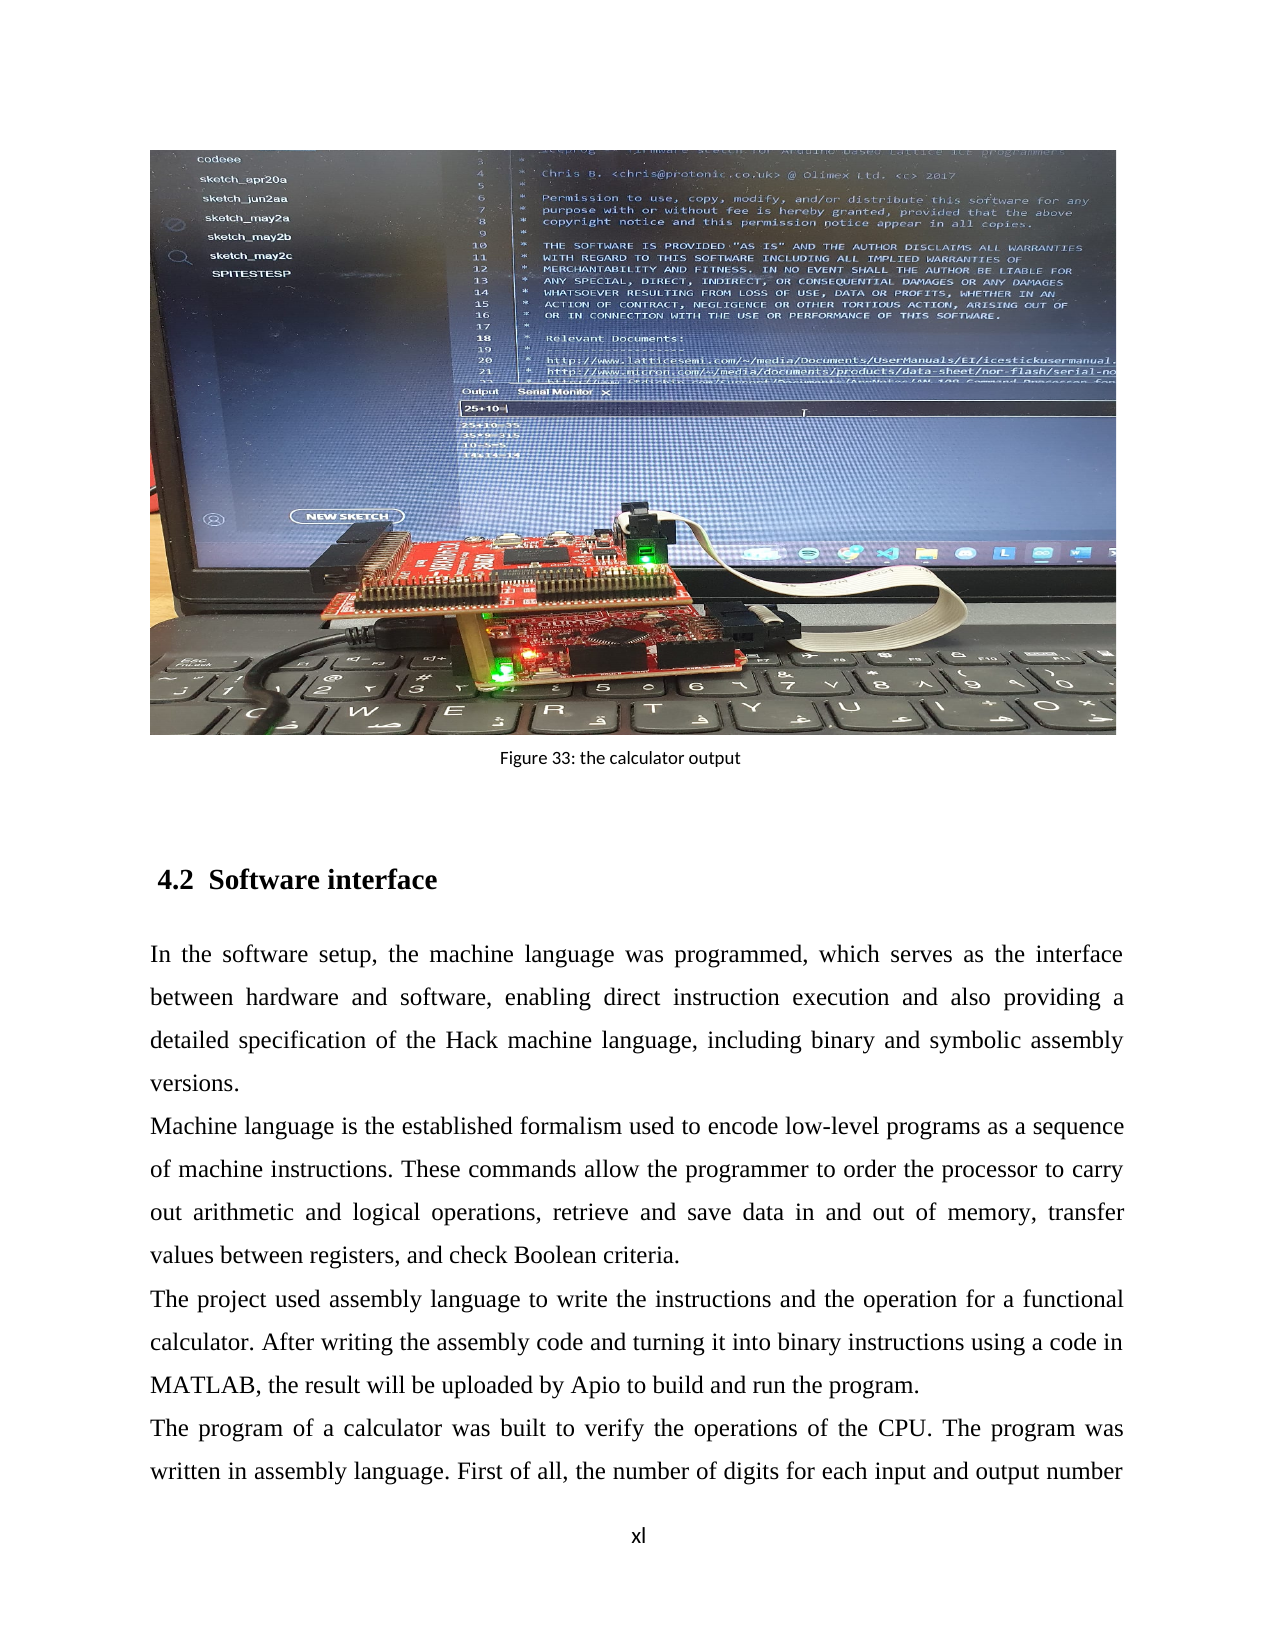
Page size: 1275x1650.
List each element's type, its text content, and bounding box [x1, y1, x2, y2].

text The project used assembly language to write the instructions and the operation for a functional calculator. After writing the assembly code and turning it into binary instructions using a code in MATLAB, the result will be uploaded by Apio to build and run the program. [150, 1284, 1125, 1399]
text In the software setup, the machine language was programmed, which serves as the interface between hardware and software, enabling direct instruction execution and also providing a detailed specification of the Hack machine language, including binary and symbolic assembly versions. [150, 939, 1125, 1097]
subtitle 4.2 Software interface [150, 862, 1125, 896]
text Machine language is the established formalism used to encode low-level programs as a sequence of machine instructions. These commands allow the programmer to order the processor to carry out arithmetic and logical operations, retrieve and save data in and out of memory, transfer values between registers, and check Boolean criteria. [150, 1111, 1125, 1269]
picture [150, 150, 1117, 735]
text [150, 1413, 1125, 1485]
